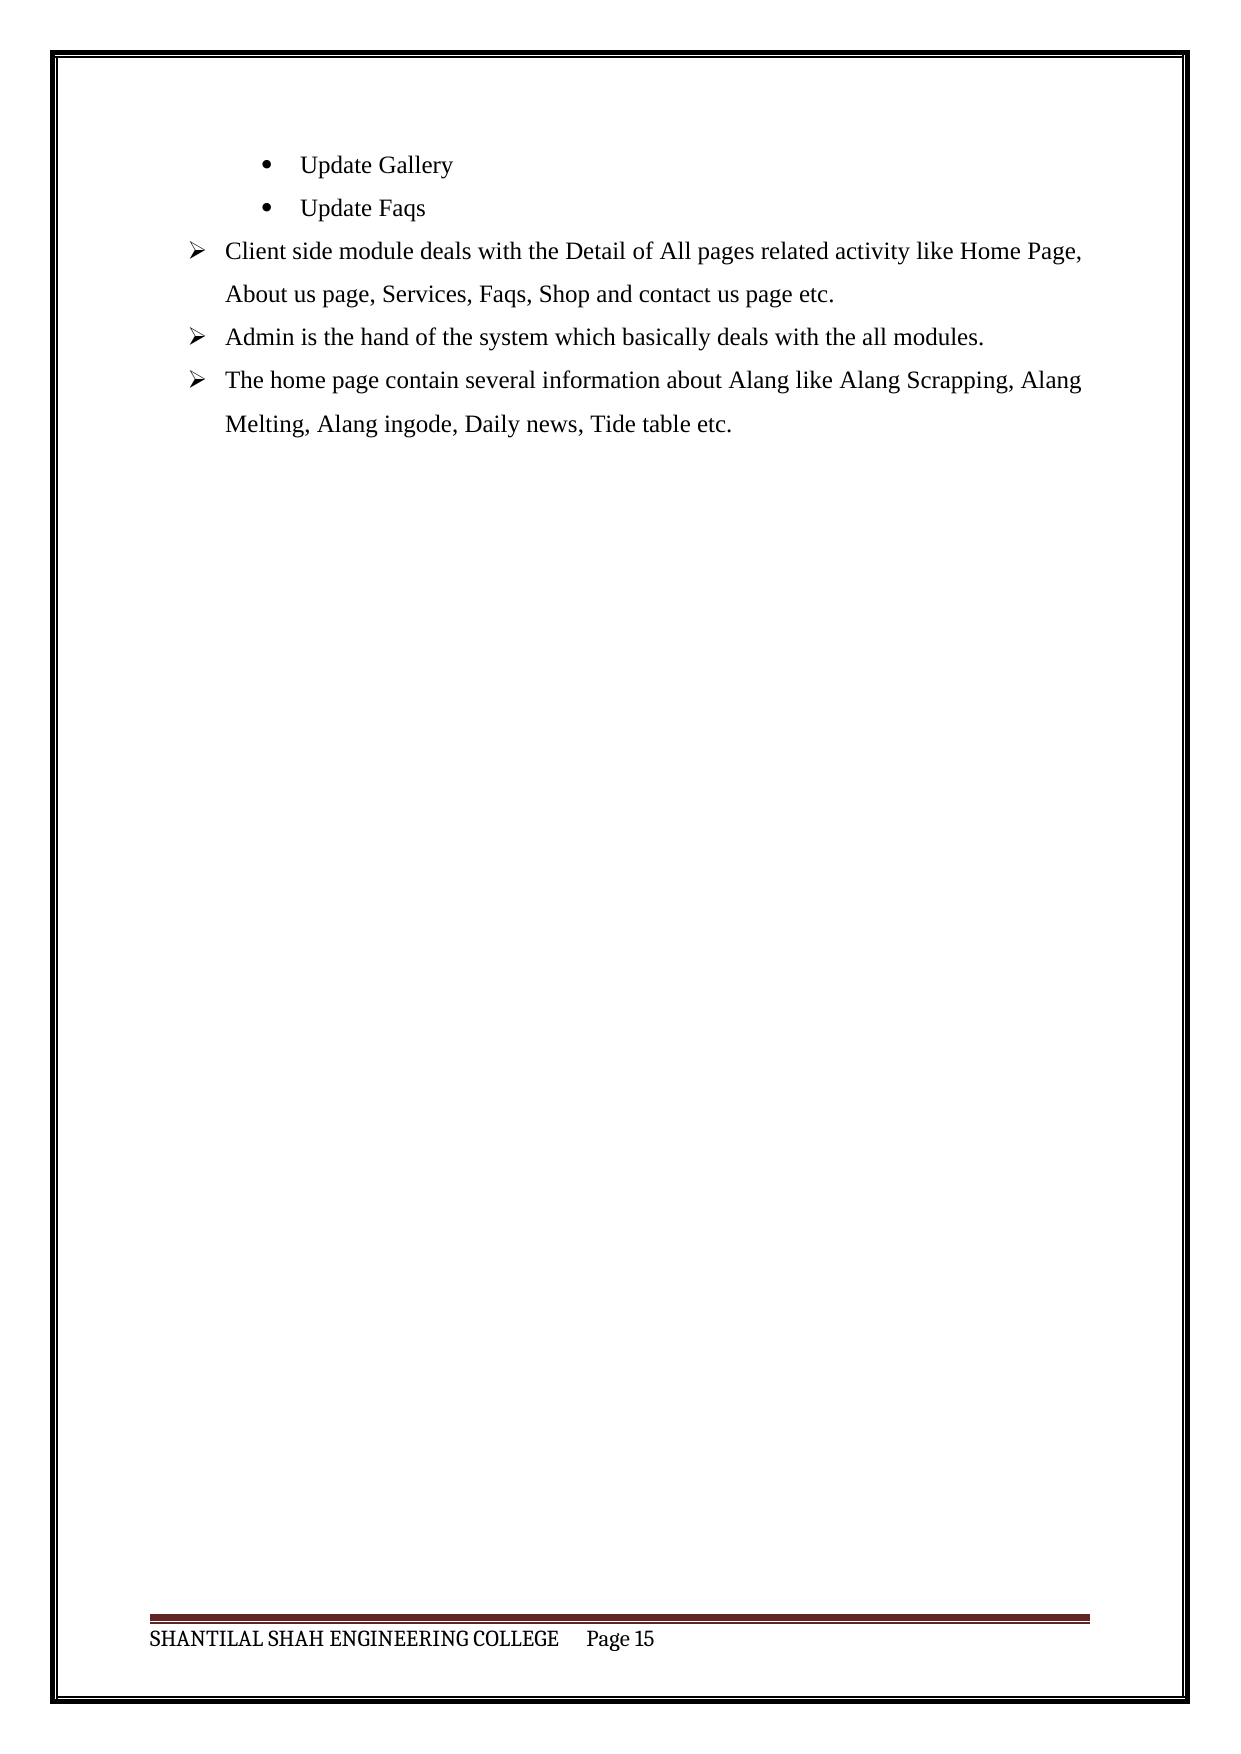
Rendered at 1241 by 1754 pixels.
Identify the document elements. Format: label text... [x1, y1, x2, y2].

list Update Gallery [262, 150, 1090, 179]
list Admin is the hand of the system which basically deals with the all modules. [187, 322, 1090, 351]
list Client side module deals with the Detail of All pages related activity like Home Page, About us page, Services, Faqs, Shop and contact us page etc. [187, 236, 1090, 308]
list The home page contain several information about Alang like Alang Scrapping, Alang Melting, Alang ingode, Daily news, Tide table etc. [187, 366, 1090, 437]
list Update Faqs [262, 193, 1090, 222]
